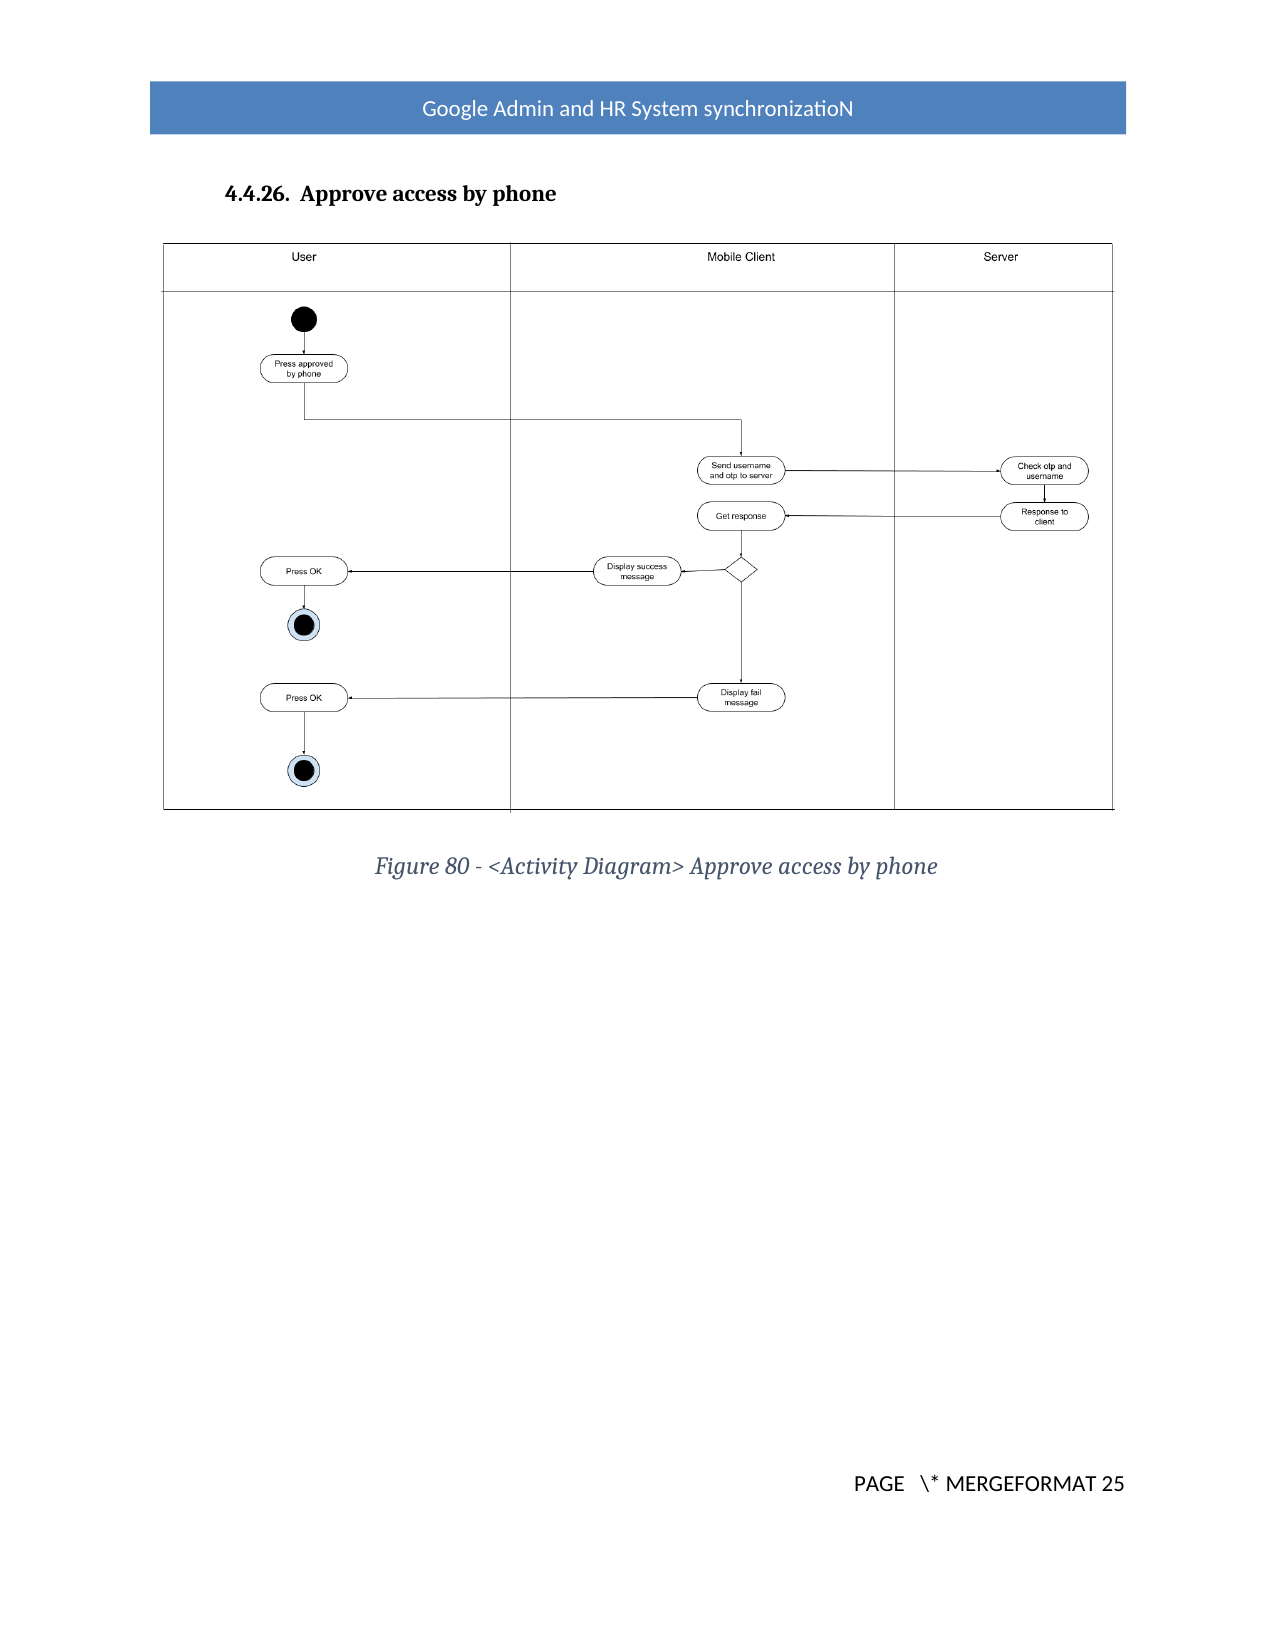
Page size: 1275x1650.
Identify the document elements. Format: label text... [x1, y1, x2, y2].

picture [150, 231, 1125, 819]
subtitle Approve access by phone [225, 181, 1125, 207]
